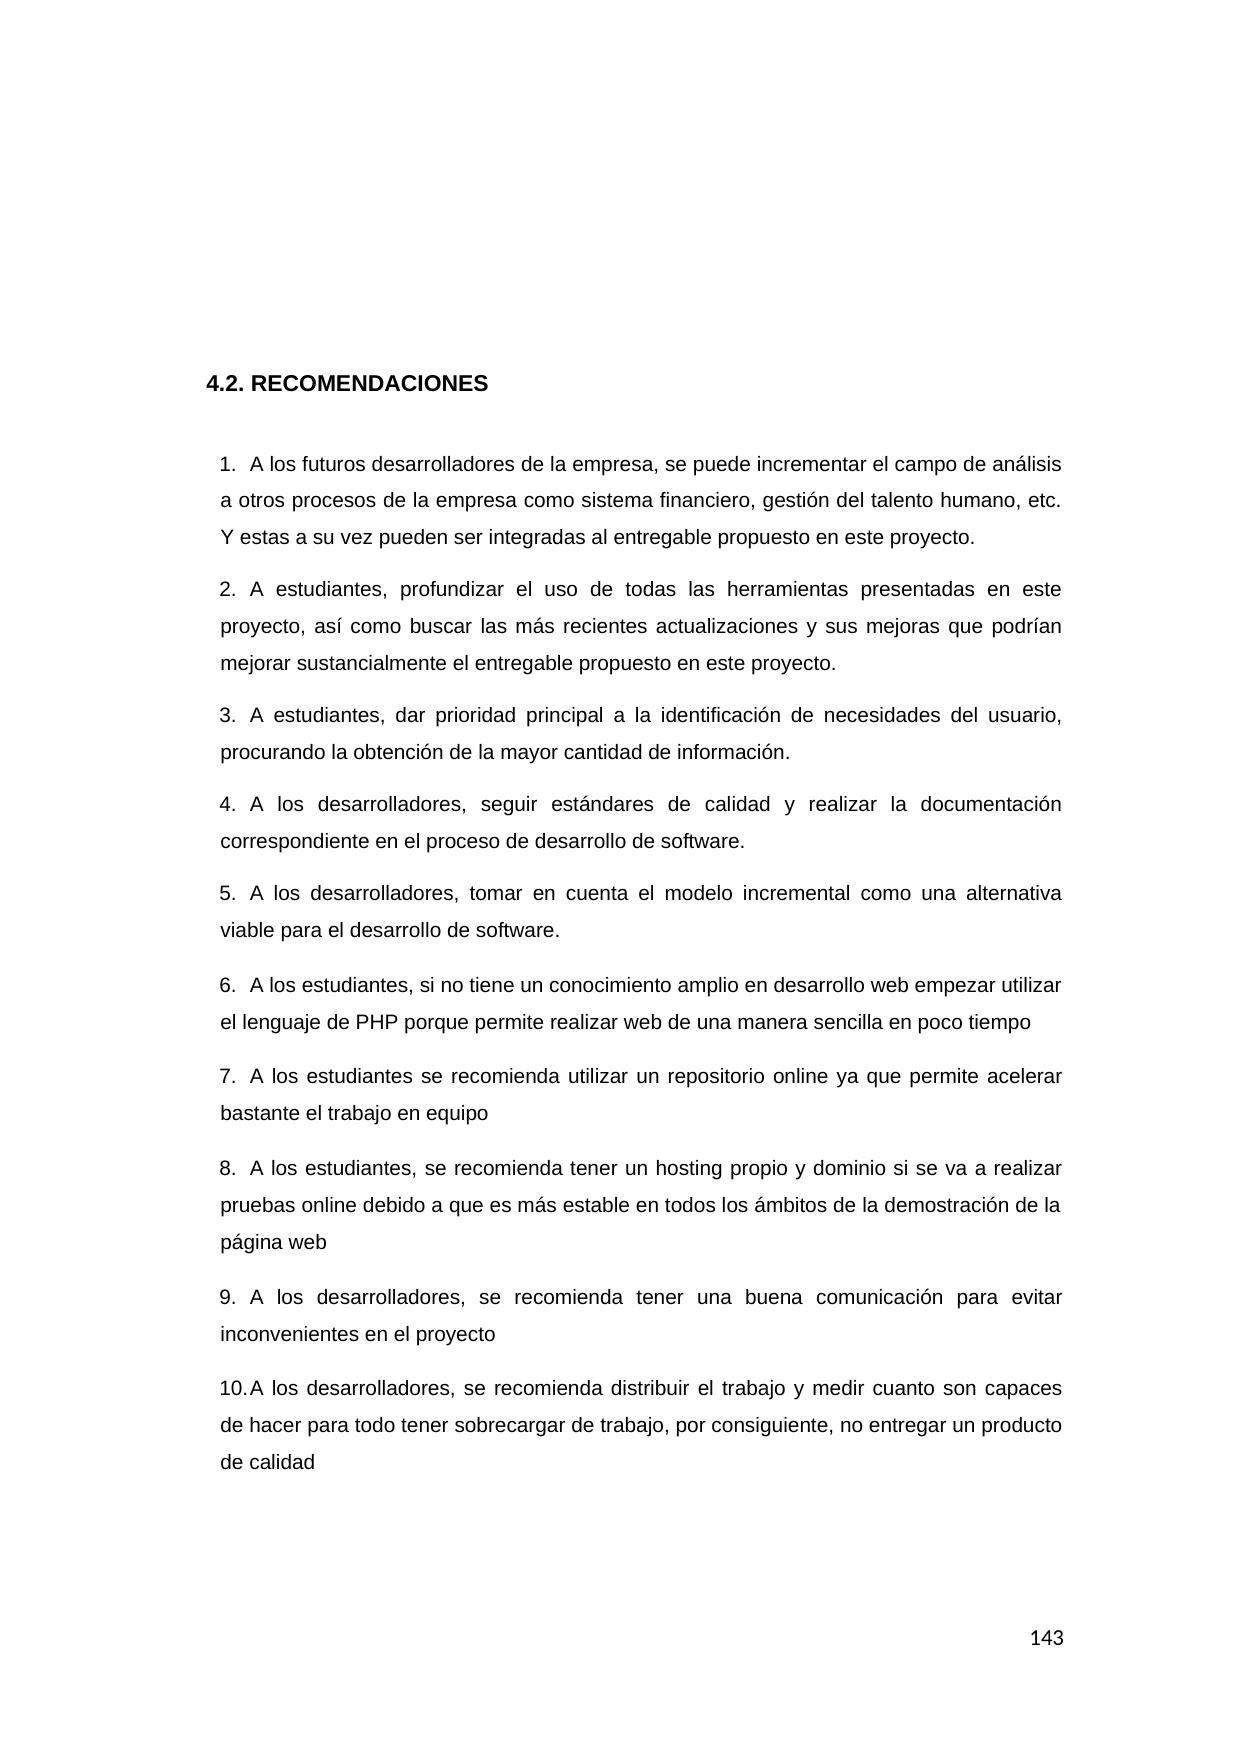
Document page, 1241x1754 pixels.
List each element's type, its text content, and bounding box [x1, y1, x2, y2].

list A estudiantes, profundizar el uso de todas las herramientas presentadas en este proyecto, así como buscar las más recientes actualizaciones y sus mejoras que podrían mejorar sustancialmente el entregable propuesto en este proyecto. [219, 577, 1063, 675]
list A los desarrolladores, se recomienda tener una buena comunicación para evitar inconvenientes en el proyecto [219, 1284, 1063, 1345]
list A los futuros desarrolladores de la empresa, se puede incrementar el campo de análisis a otros procesos de la empresa como sistema financiero, gestión del talento humano, etc. Y estas a su vez pueden ser integradas al entregable propuesto en este proyecto. [219, 451, 1063, 549]
list A estudiantes, dar prioridad principal a la identificación de necesidades del usuario, procurando la obtención de la mayor cantidad de información. [219, 703, 1063, 764]
list A los desarrolladores, tomar en cuenta el modelo incremental como una alternativa viable para el desarrollo de software. [219, 881, 1063, 942]
list A los desarrolladores, seguir estándares de calidad y realizar la documentación correspondiente en el proceso de desarrollo de software. [219, 792, 1063, 853]
list A los estudiantes se recomienda utilizar un repositorio online ya que permite acelerar bastante el trabajo en equipo [219, 1064, 1063, 1125]
subtitle 4.2. RECOMENDACIONES [206, 370, 1063, 397]
list A los desarrolladores, se recomienda distribuir el trabajo y medir cuanto son capaces de hacer para todo tener sobrecargar de trabajo, por consiguiente, no entregar un producto de calidad [219, 1376, 1063, 1474]
list A los estudiantes, se recomienda tener un hosting propio y dominio si se va a realizar pruebas online debido a que es más estable en todos los ámbitos de la demostración de la página web [219, 1156, 1063, 1254]
list A los estudiantes, si no tiene un conocimiento amplio en desarrollo web empezar utilizar el lenguaje de PHP porque permite realizar web de una manera sencilla en poco tiempo [219, 973, 1063, 1033]
